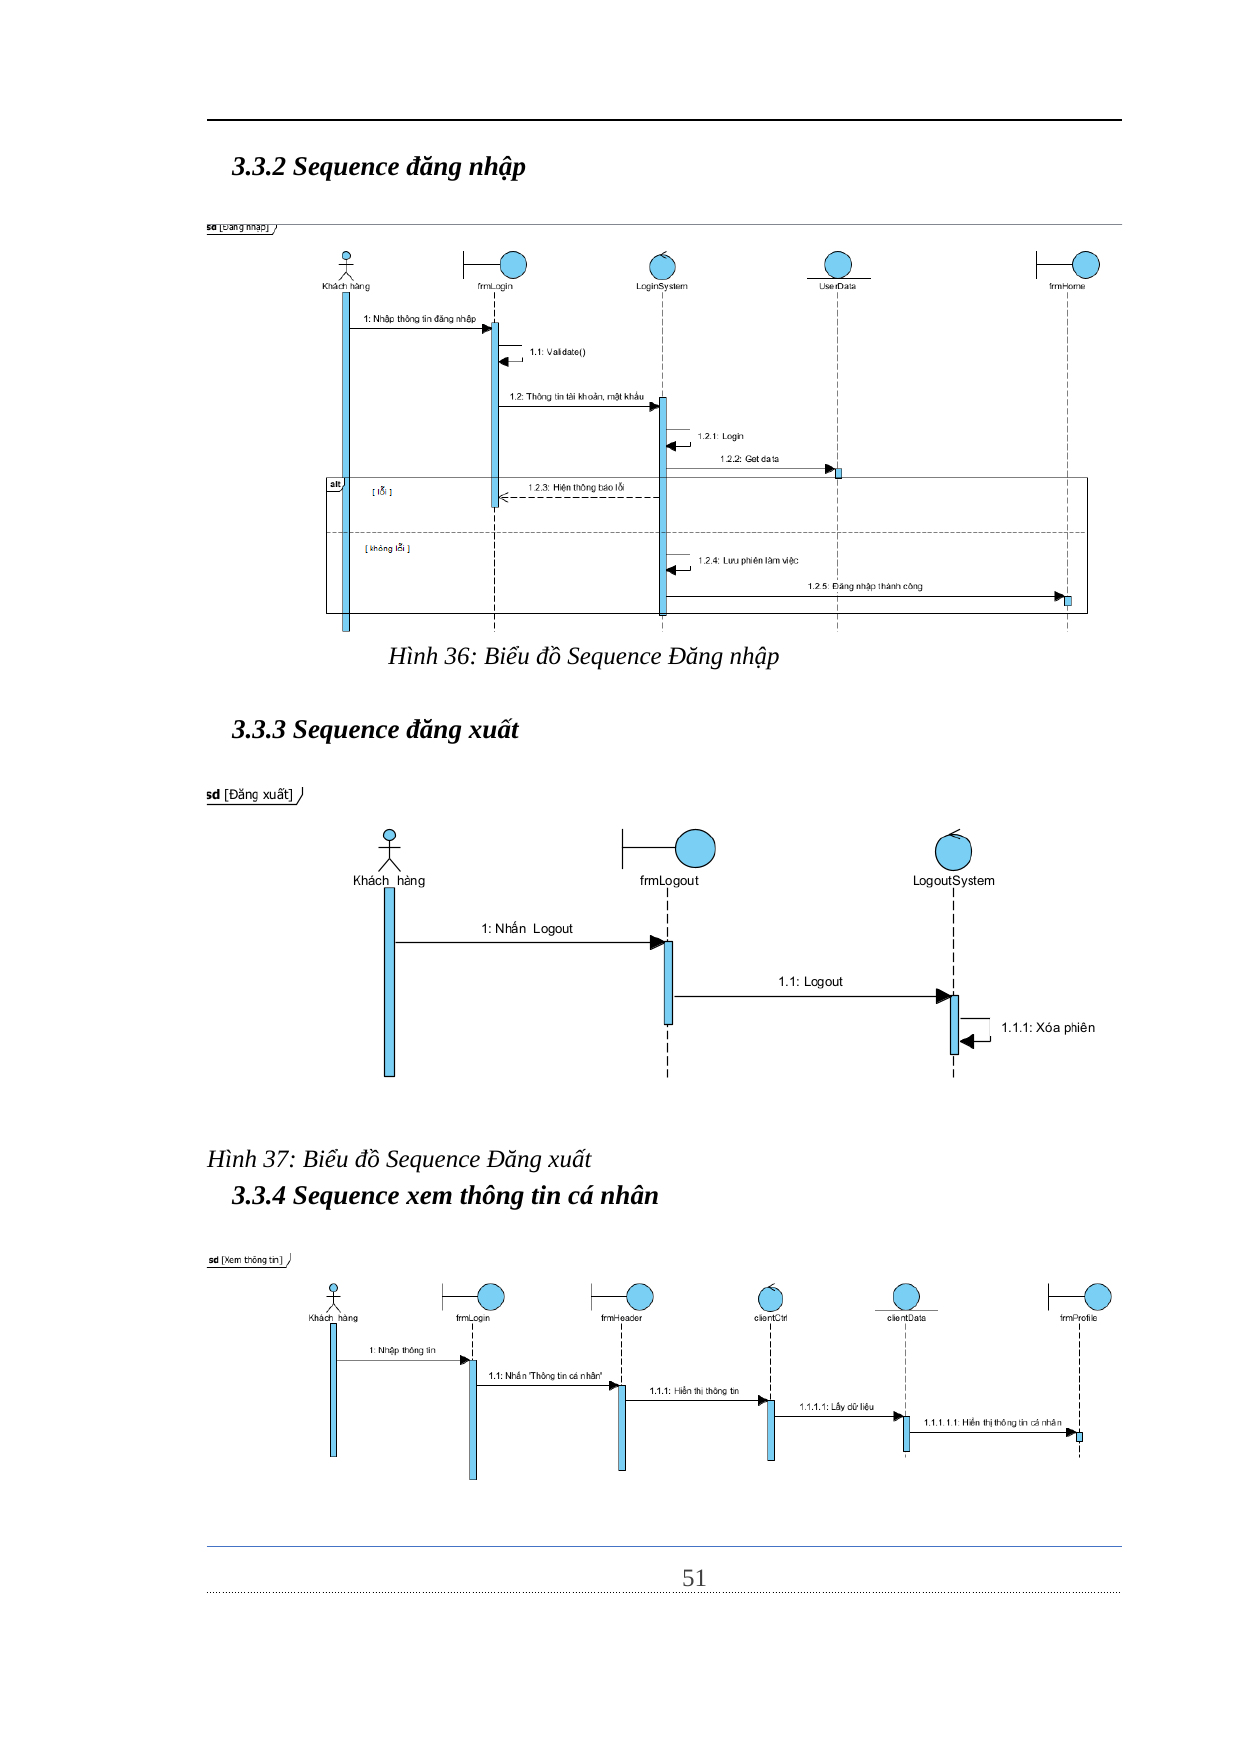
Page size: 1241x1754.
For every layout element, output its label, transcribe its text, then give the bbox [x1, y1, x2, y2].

picture [206, 787, 1123, 1139]
subtitle 3.3.2 Sequence đăng nhập [232, 150, 1122, 181]
subtitle 3.3.3 Sequence đăng xuất [232, 713, 1122, 744]
subtitle 3.3.4 Sequence xem thông tin cá nhân [232, 1179, 1122, 1210]
picture [206, 1253, 1123, 1506]
picture [206, 224, 1123, 636]
text Hình 37: Biểu đồ Sequence Đăng xuất [207, 1139, 1122, 1173]
text Hình 36: Biểu đồ Sequence Đăng nhập [207, 641, 1122, 670]
